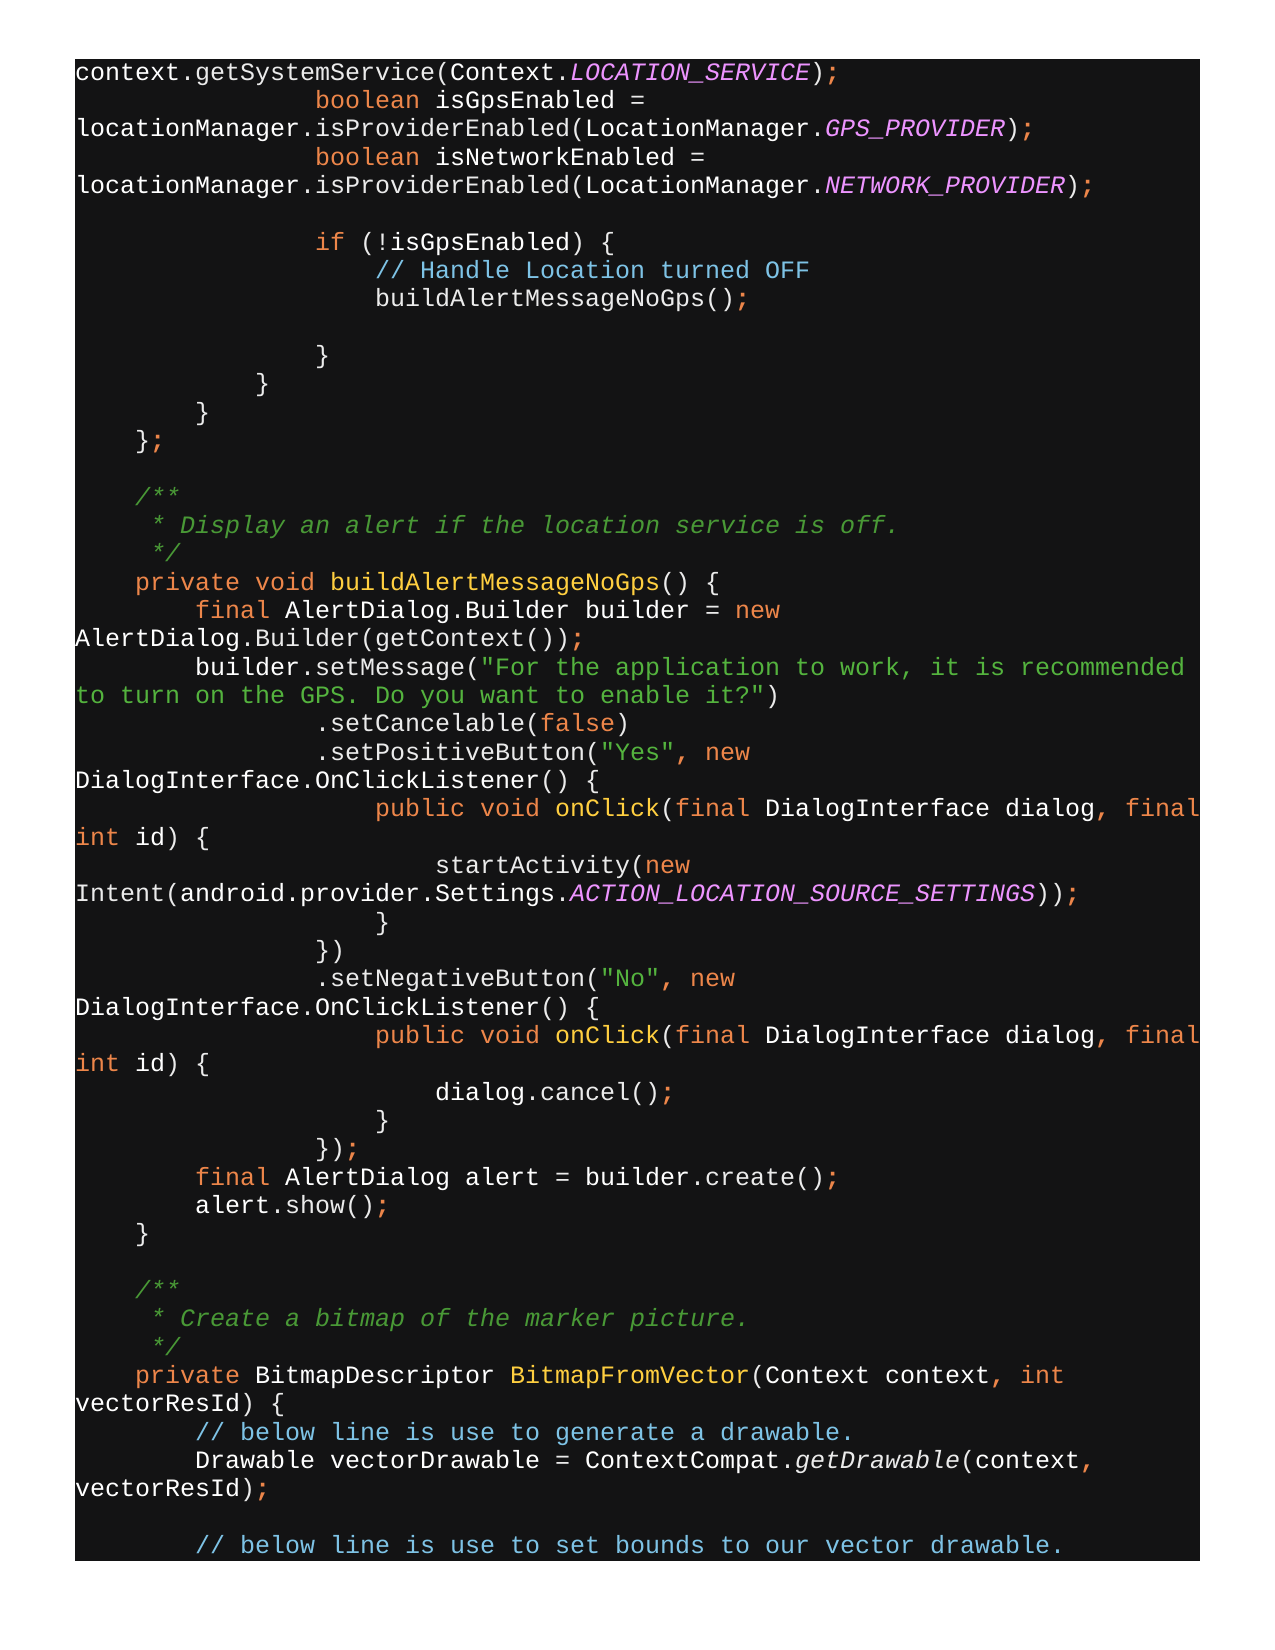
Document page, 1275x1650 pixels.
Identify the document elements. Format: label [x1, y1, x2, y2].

text [75, 59, 1200, 1561]
